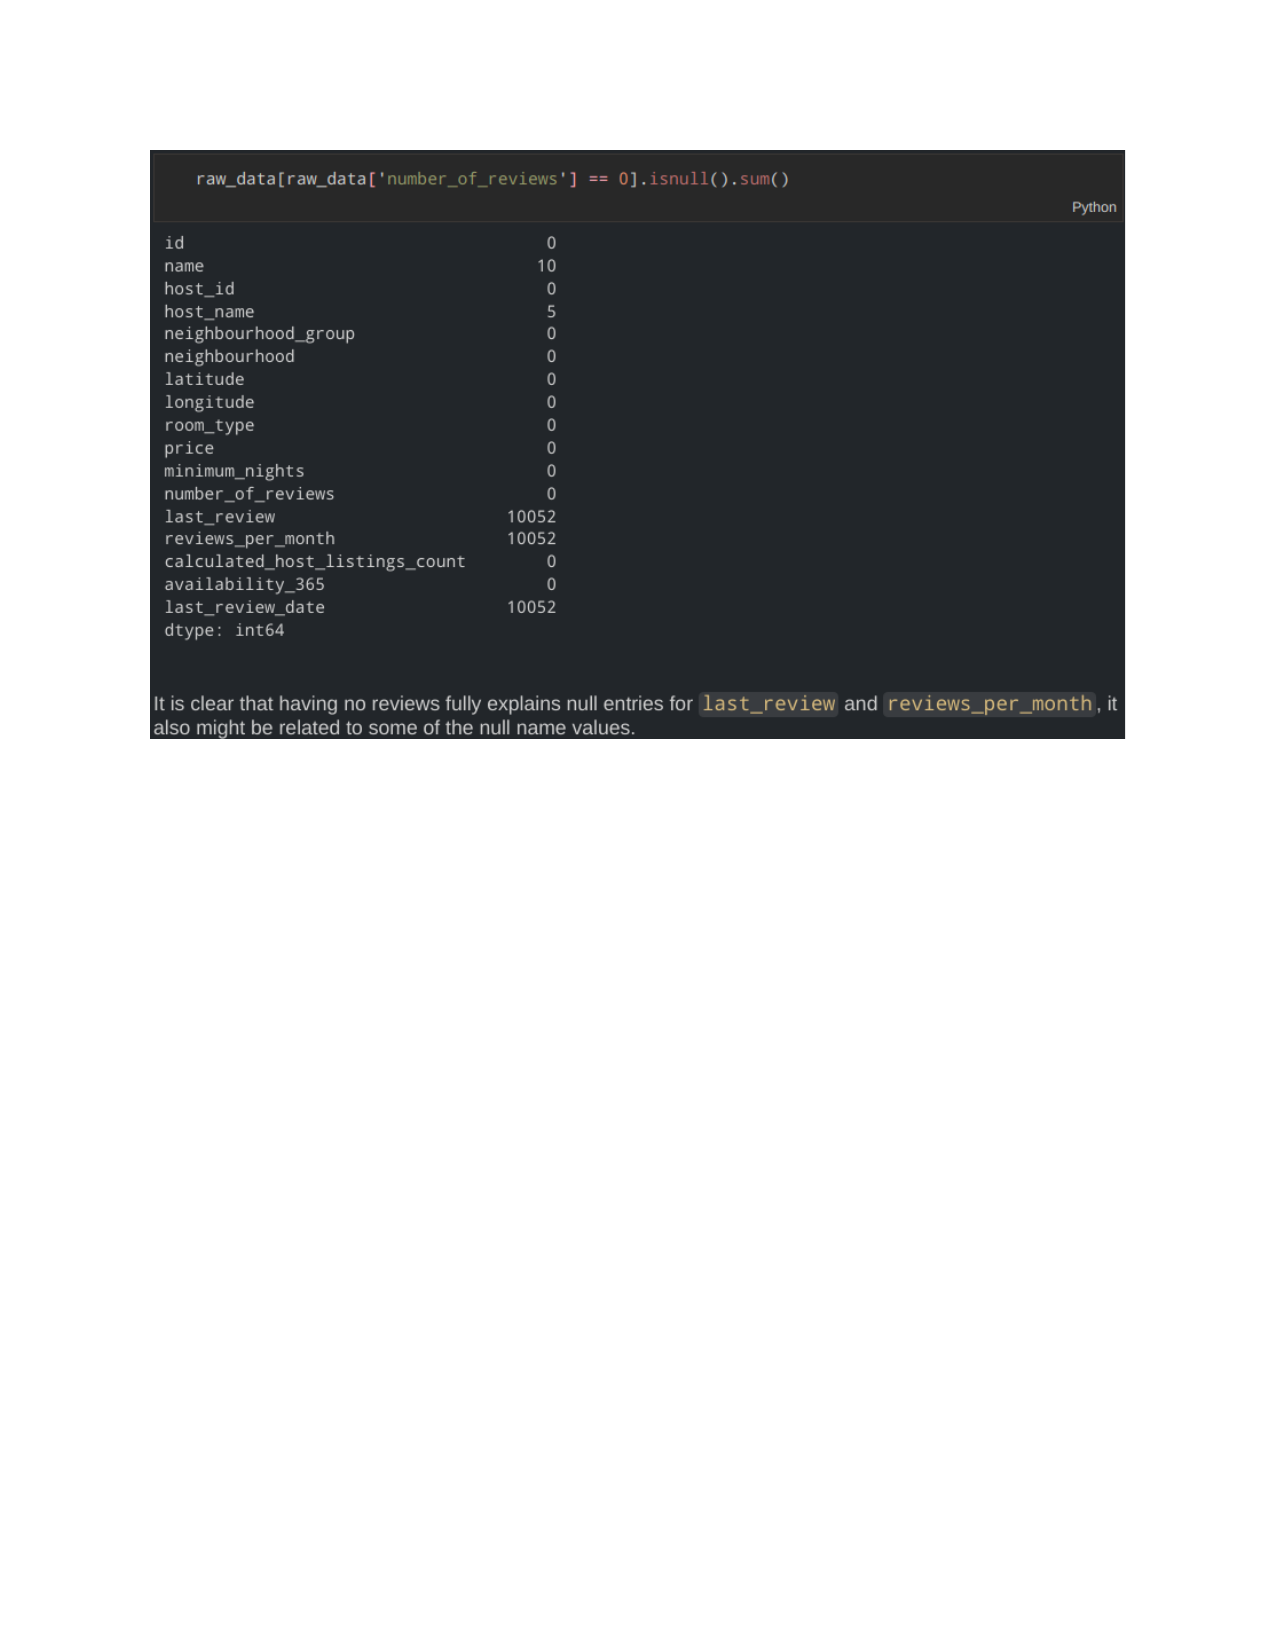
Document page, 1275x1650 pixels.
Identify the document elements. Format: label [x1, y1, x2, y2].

picture [150, 150, 1125, 739]
